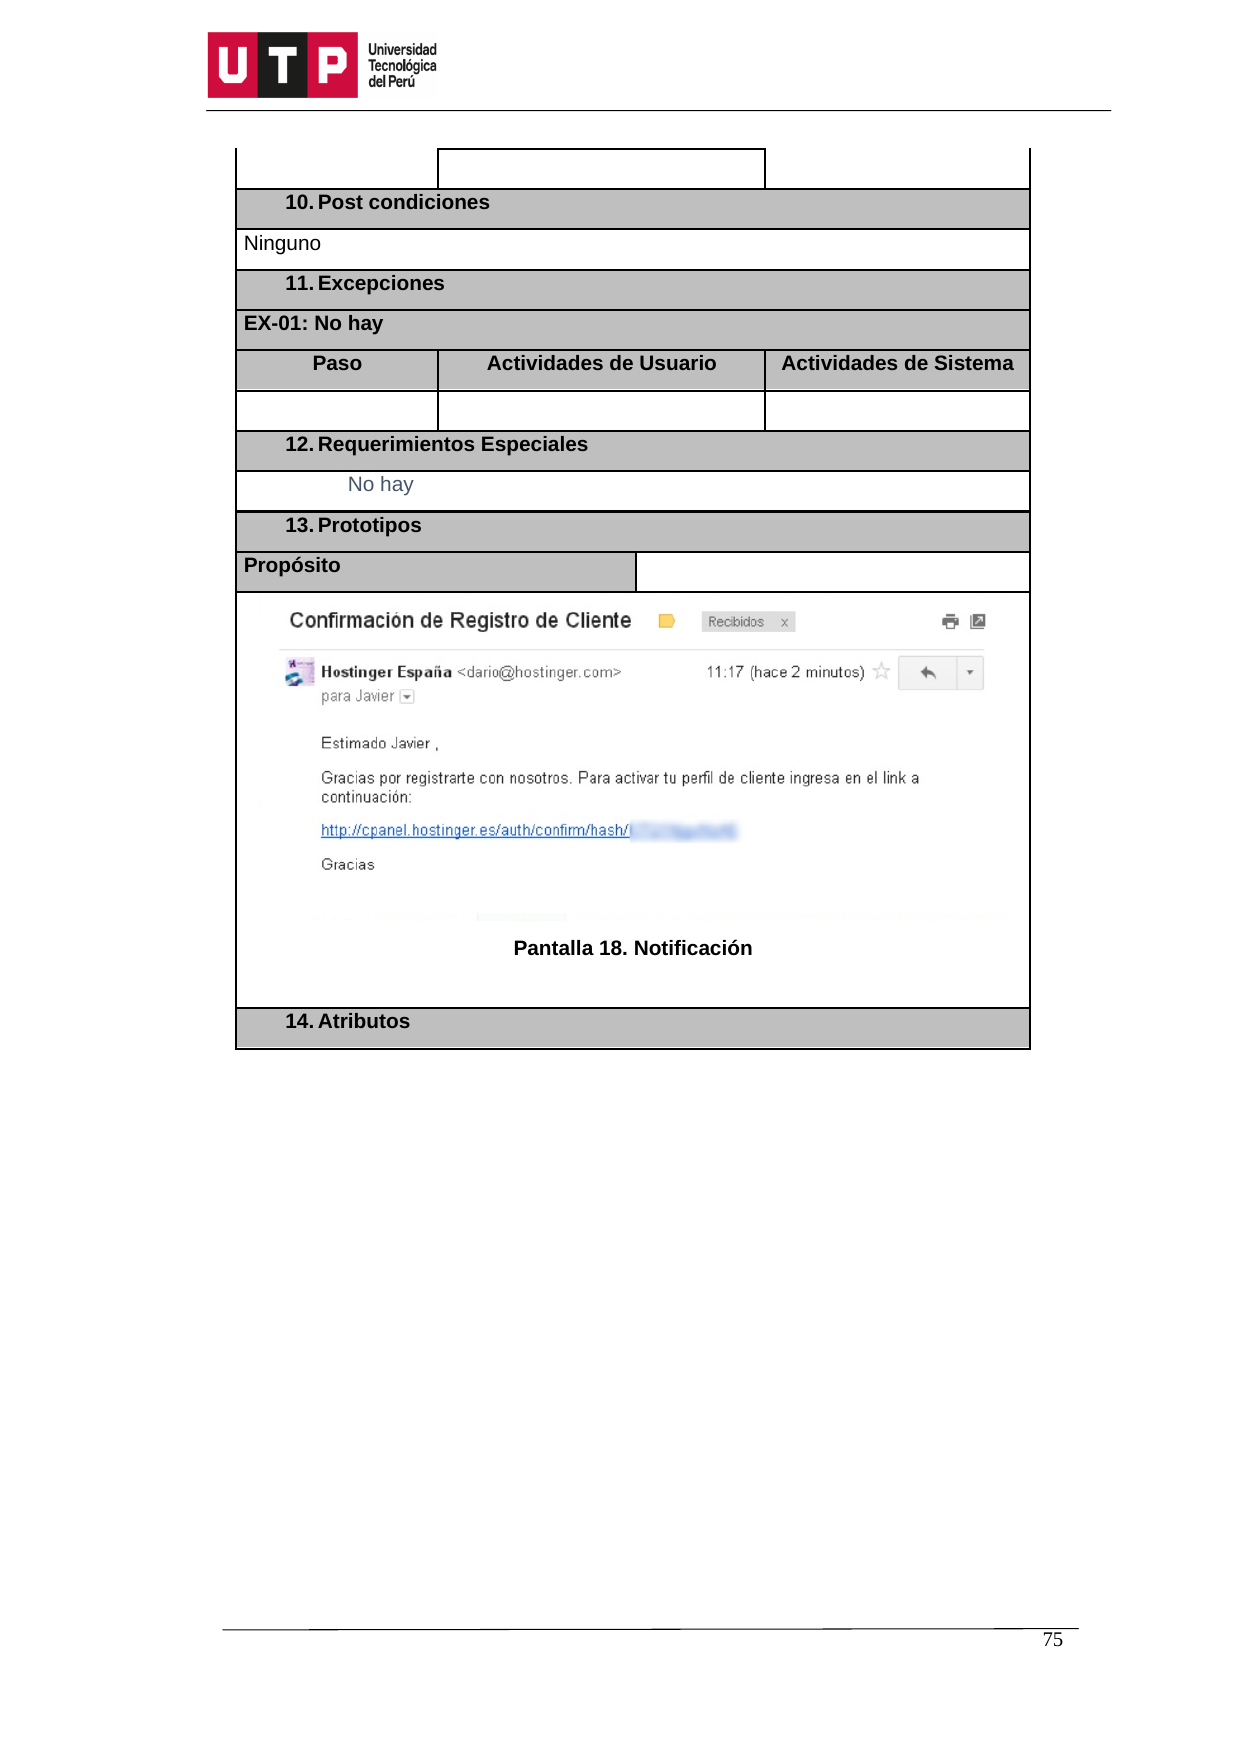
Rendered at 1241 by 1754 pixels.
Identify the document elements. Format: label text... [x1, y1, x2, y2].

picture [258, 593, 1008, 921]
table_cell 11. Excepciones [237, 271, 1029, 309]
table_cell [237, 148, 437, 188]
table_cell Ninguno [237, 230, 1029, 268]
table_cell [439, 392, 764, 430]
table_cell [439, 150, 764, 188]
table_cell [766, 392, 1029, 430]
table_cell No hay [237, 472, 1029, 510]
table_cell Propósito [237, 553, 635, 591]
table_cell 10. Post condiciones [237, 190, 1029, 228]
table_cell Paso [237, 351, 437, 389]
table_cell 13. Prototipos [237, 513, 1029, 551]
table_cell [766, 148, 1029, 188]
table_cell 12. Requerimientos Especiales [237, 432, 1029, 470]
picture [206, 31, 438, 100]
table_cell 14. Atributos [237, 1009, 1029, 1047]
table_cell Actividades de Usuario [439, 351, 764, 389]
table_cell Pantalla 18. Notificación [237, 593, 1029, 1007]
table_cell EX-01: No hay [237, 311, 1029, 349]
table_cell [637, 553, 1029, 591]
table_cell [237, 392, 437, 430]
table_cell Actividades de Sistema [766, 351, 1029, 389]
